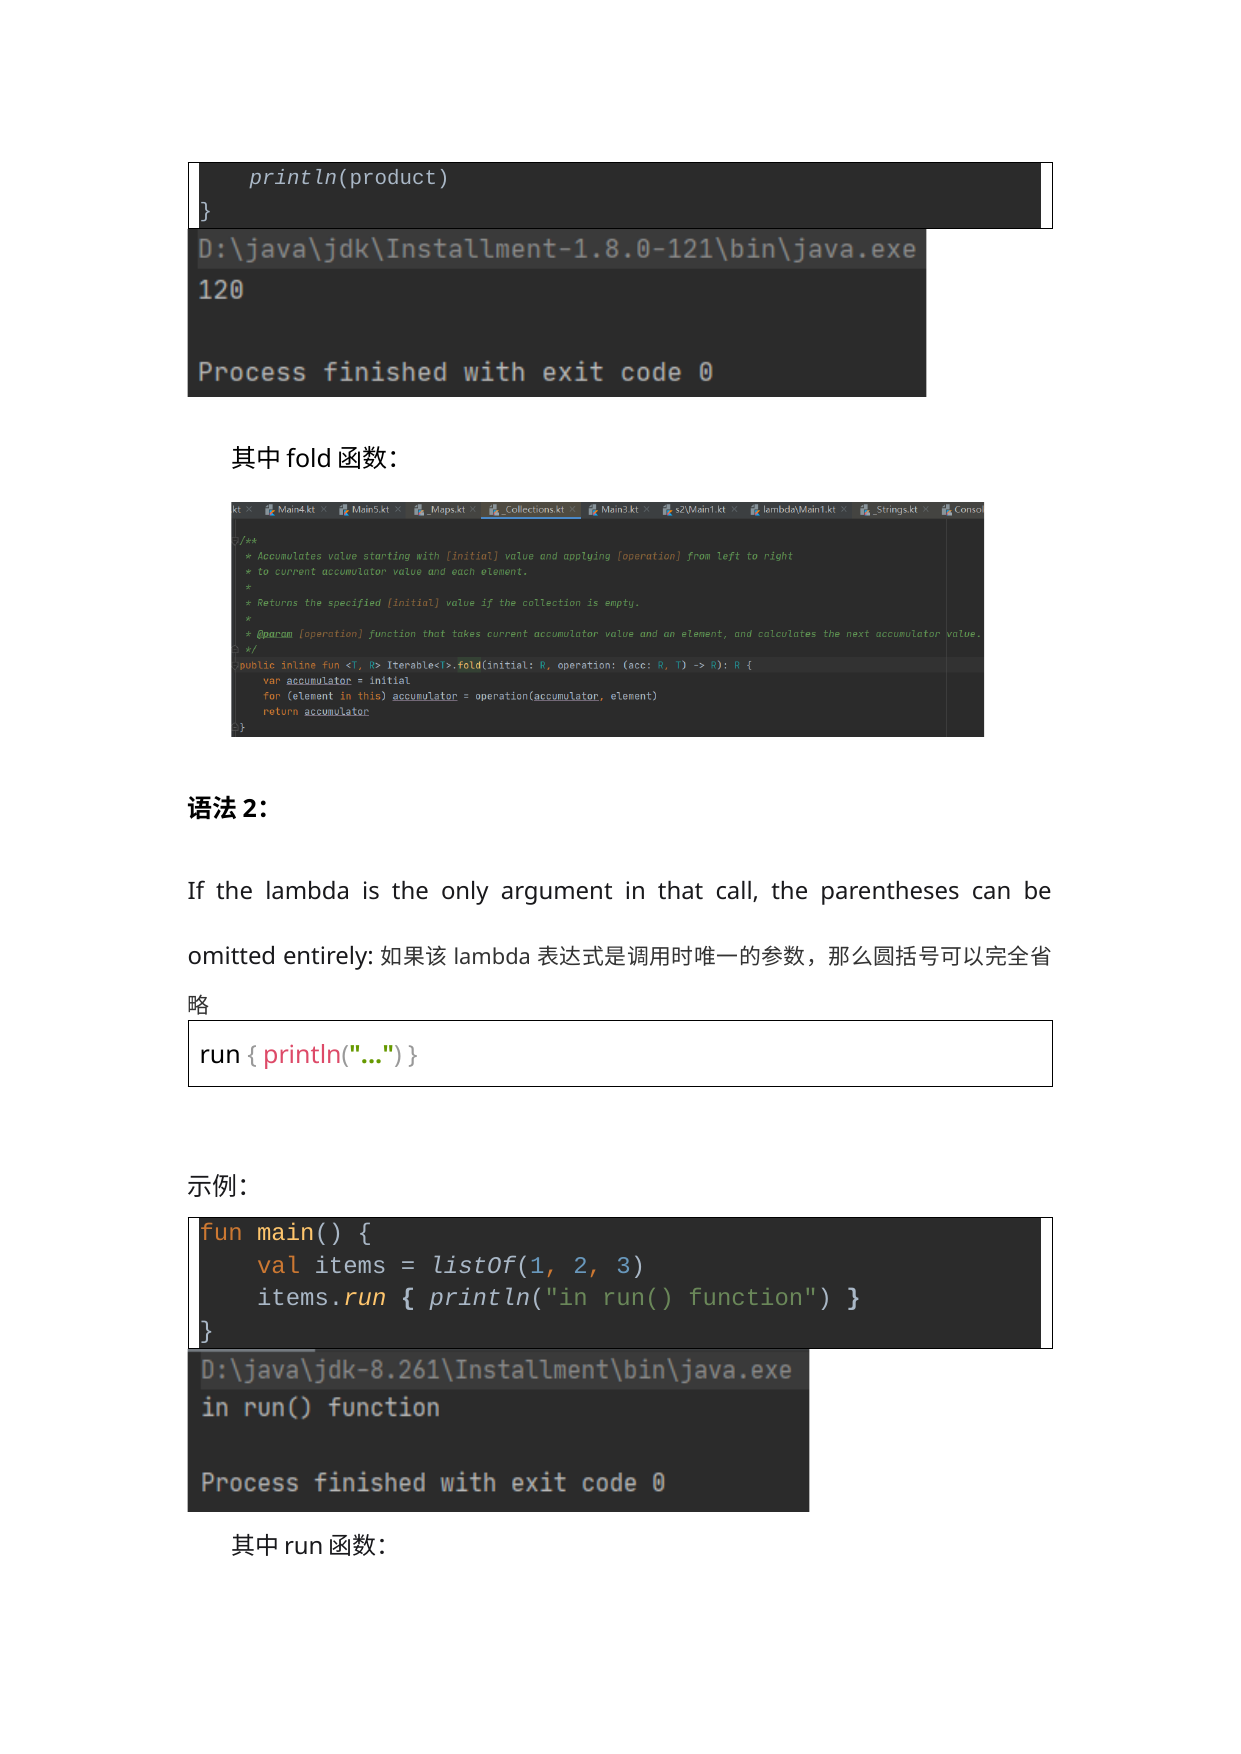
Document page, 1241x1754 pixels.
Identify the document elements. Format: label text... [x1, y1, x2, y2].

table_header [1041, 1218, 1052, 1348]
subtitle 语法2： [187, 774, 1053, 839]
picture [187, 229, 927, 397]
text 其中run函数： [187, 1512, 1053, 1577]
text 其中fold函数： [187, 424, 1053, 489]
table_header run { println("...") } [189, 1021, 1052, 1086]
picture [231, 502, 985, 737]
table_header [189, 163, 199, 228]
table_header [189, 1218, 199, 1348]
text 示例： [187, 1152, 1053, 1217]
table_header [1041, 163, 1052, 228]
picture [187, 1349, 810, 1512]
text If the lambda is the only argument in that call, the parentheses can be omitted entirely: 如果该 lambda 表达式是调用时唯一的参数，那么圆括号可以完全省略 [187, 858, 1053, 1020]
